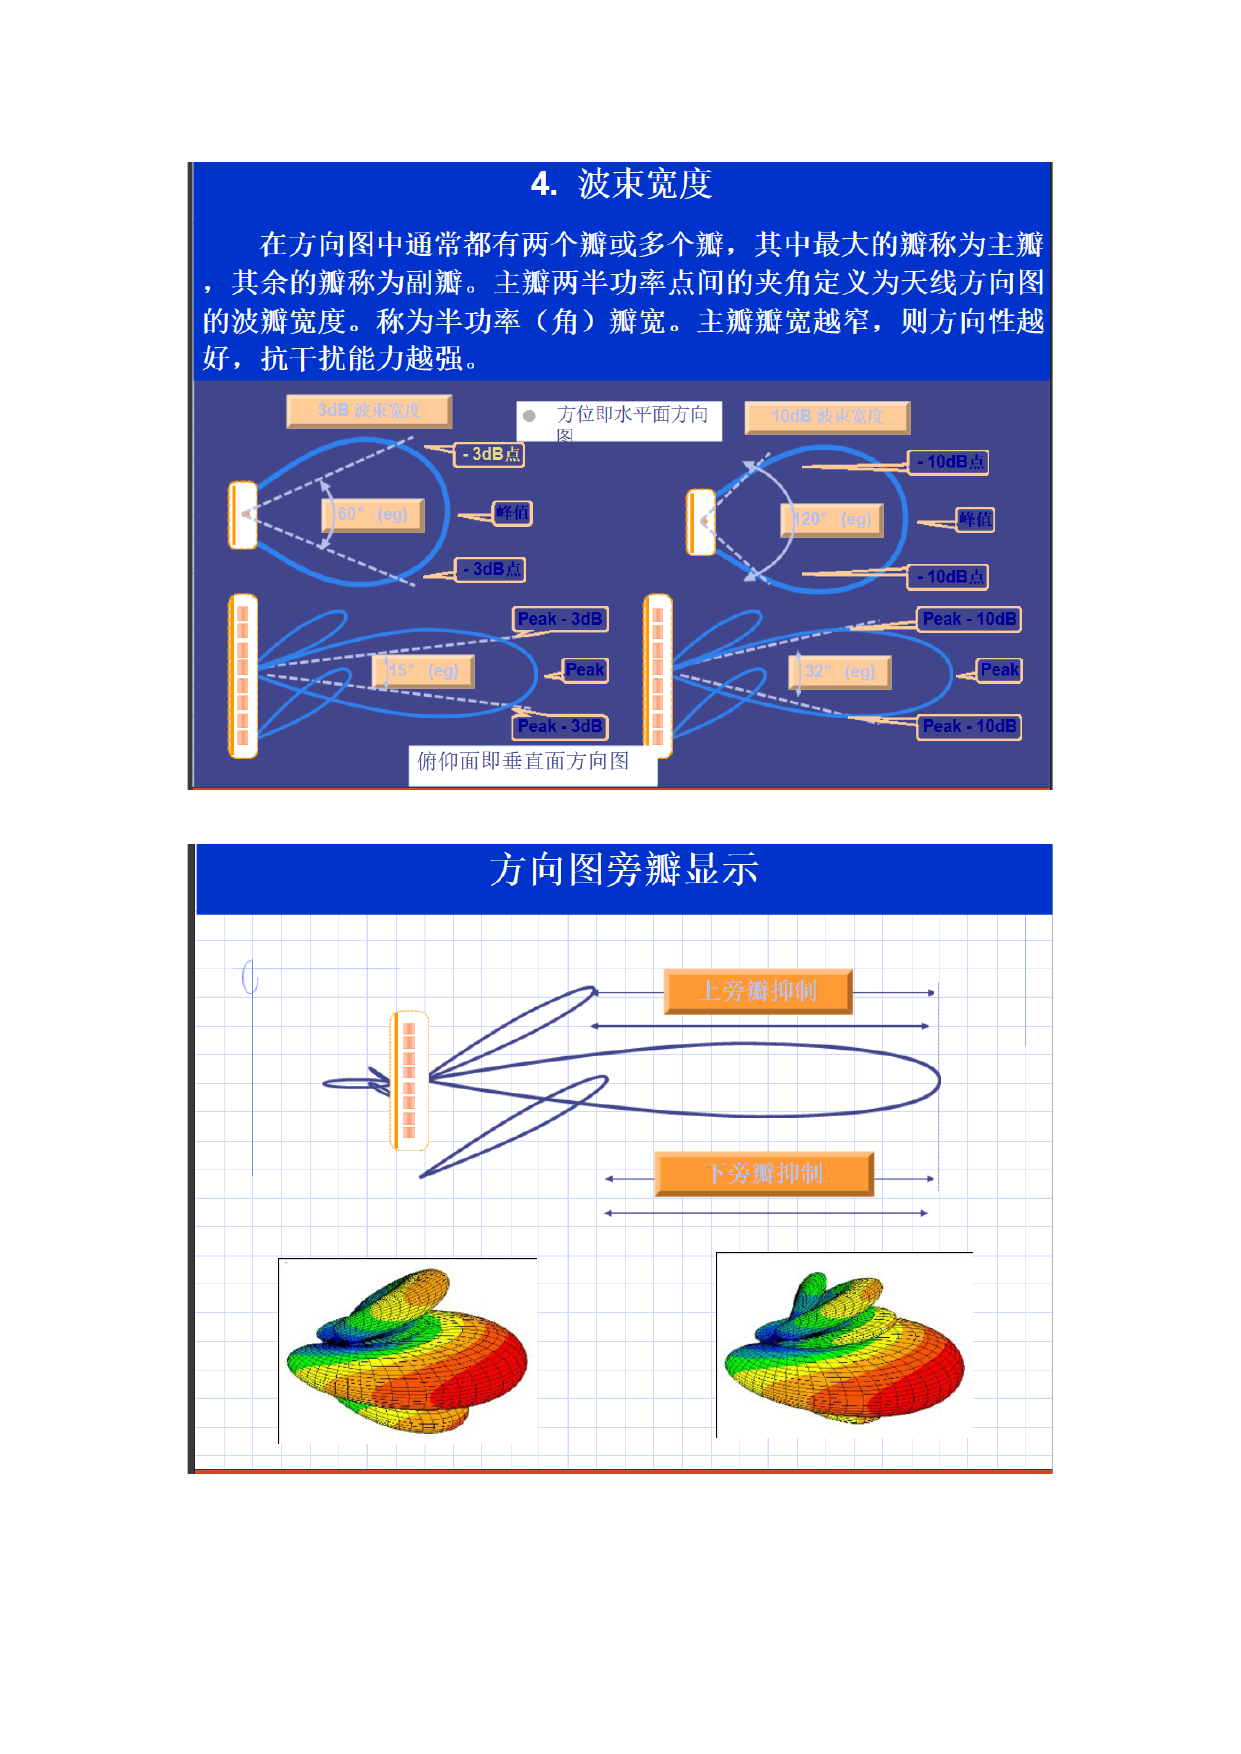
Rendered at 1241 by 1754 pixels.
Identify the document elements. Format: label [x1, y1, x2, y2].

picture [187, 162, 1053, 790]
picture [187, 844, 1053, 1474]
